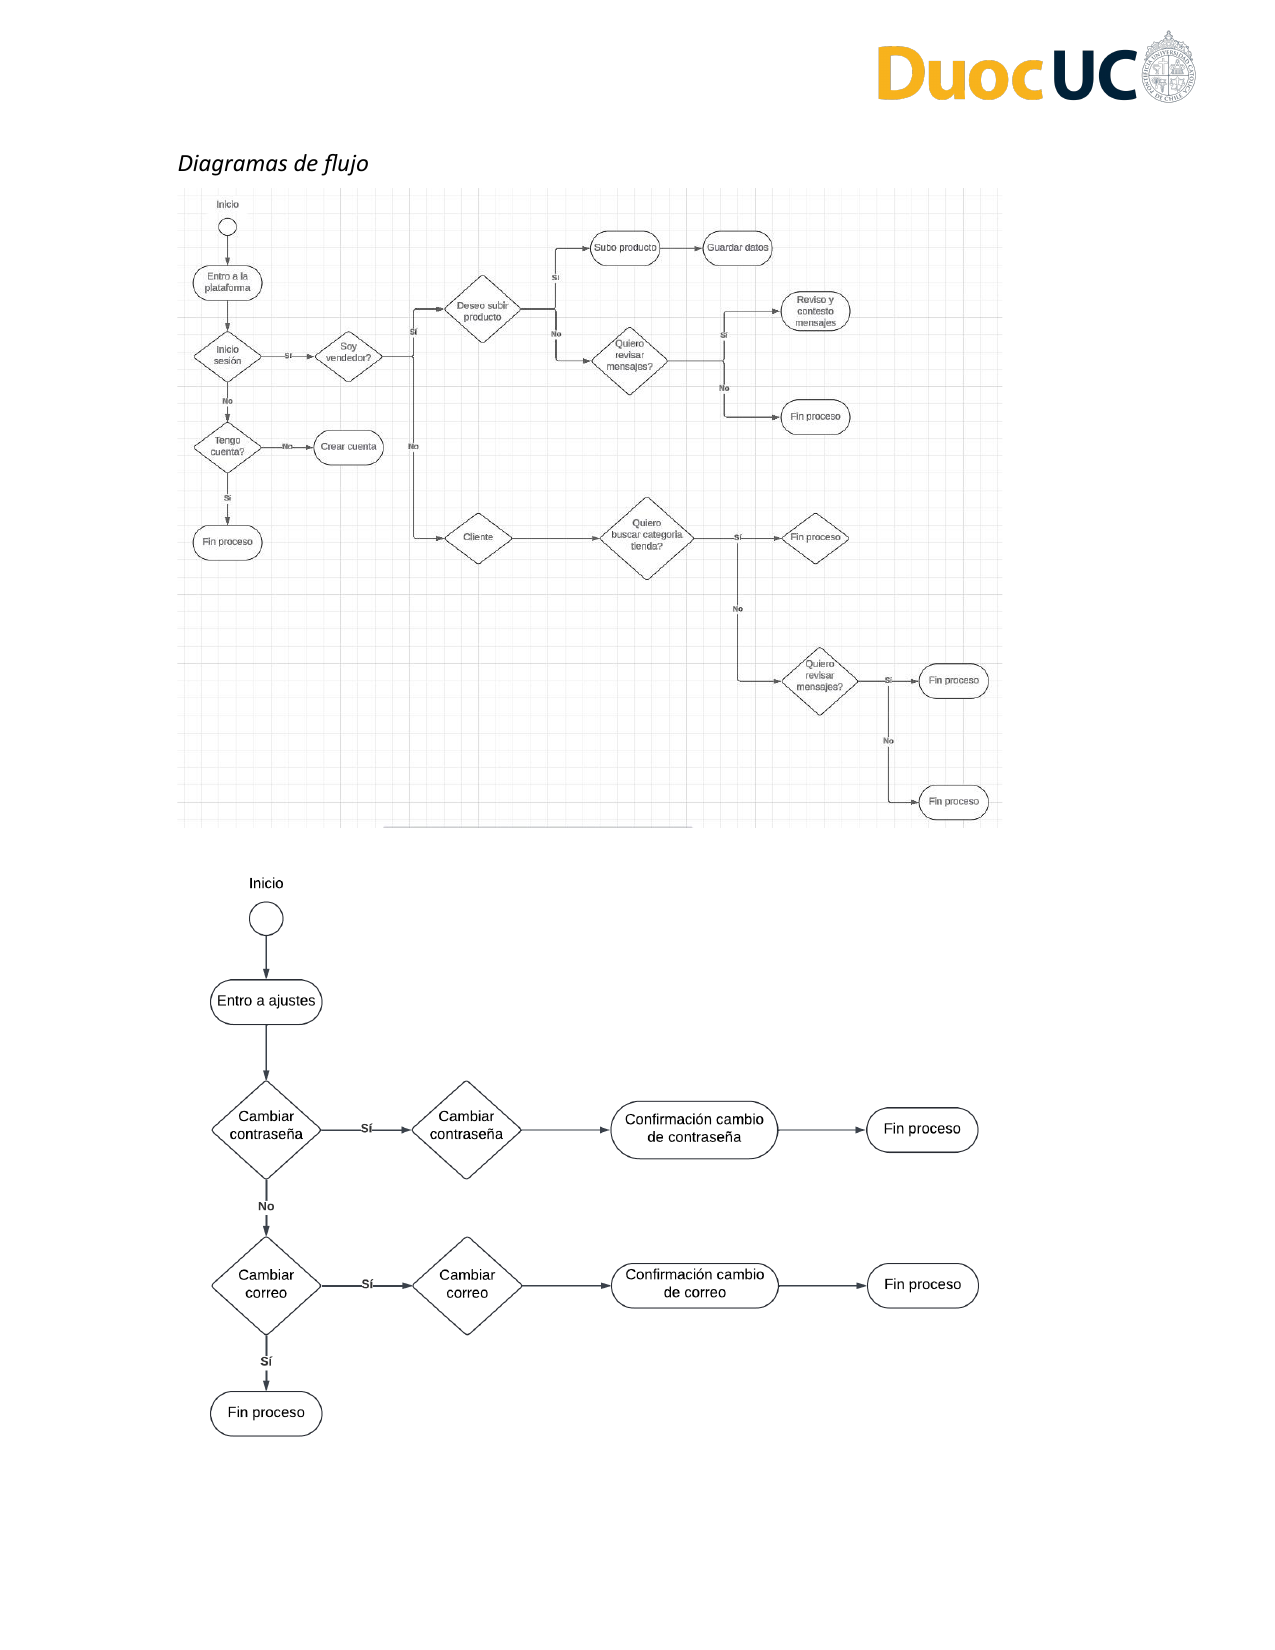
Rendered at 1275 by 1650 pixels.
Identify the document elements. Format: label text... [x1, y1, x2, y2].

subtitle Diagramas de flujo [177, 148, 1098, 178]
picture [874, 26, 1200, 107]
picture [177, 846, 1001, 1458]
picture [177, 188, 1003, 828]
